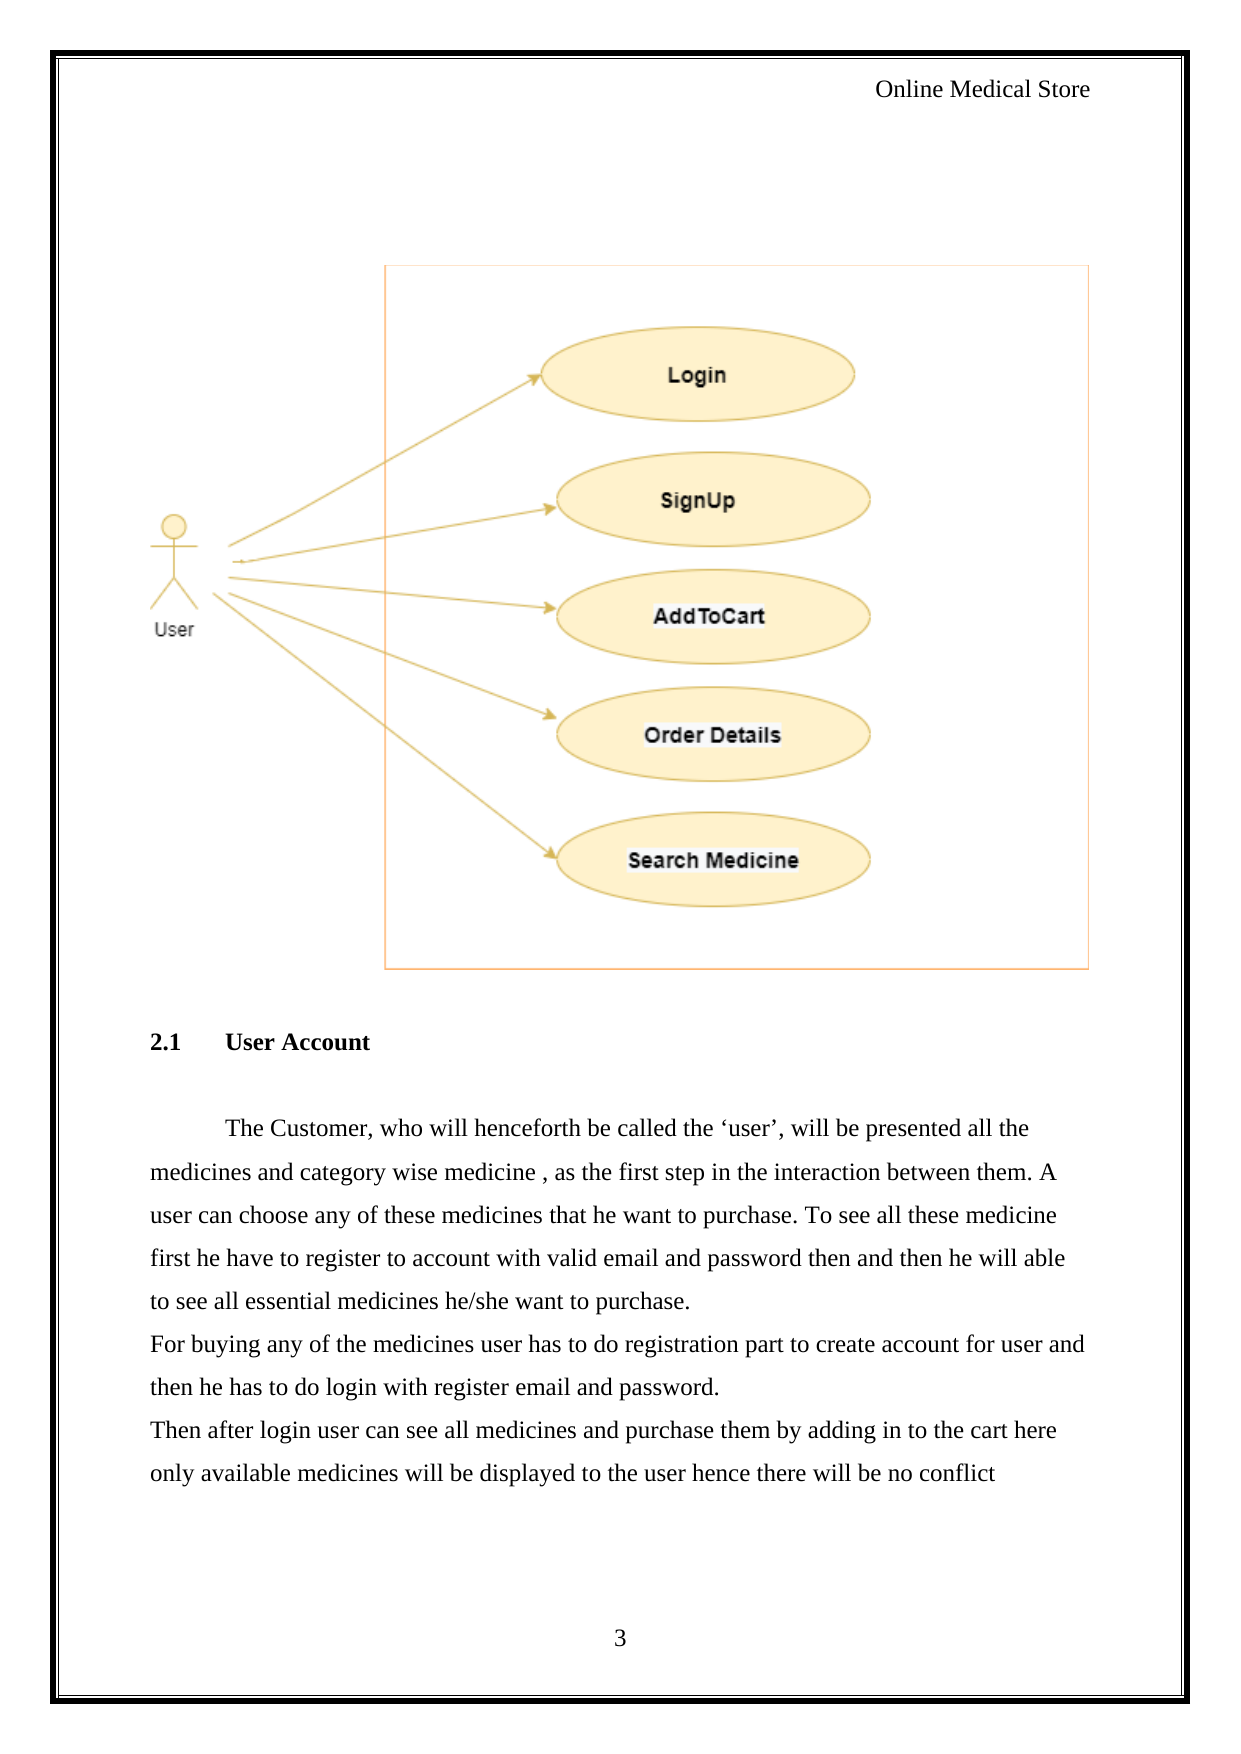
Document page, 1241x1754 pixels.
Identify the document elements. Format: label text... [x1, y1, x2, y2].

text The Customer, who will henceforth be called the ‘user’, will be presented all the medicines and category wise medicine , as the first step in the interaction between them. A user can choose any of these medicines that he want to purchase. To see all these medicine first he have to register to account with valid email and password then and then he will able to see all essential medicines he/she want to purchase. [150, 1113, 1090, 1315]
text 2.1 User Account [150, 1027, 1090, 1056]
text Then after login user can see all medicines and purchase them by adding in to the cart here only available medicines will be displayed to the user hence there will be no conflict [150, 1415, 1090, 1487]
text For buying any of the medicines user has to do registration part to create account for user and then he has to do login with register email and password. [150, 1329, 1090, 1401]
picture [150, 265, 1089, 970]
